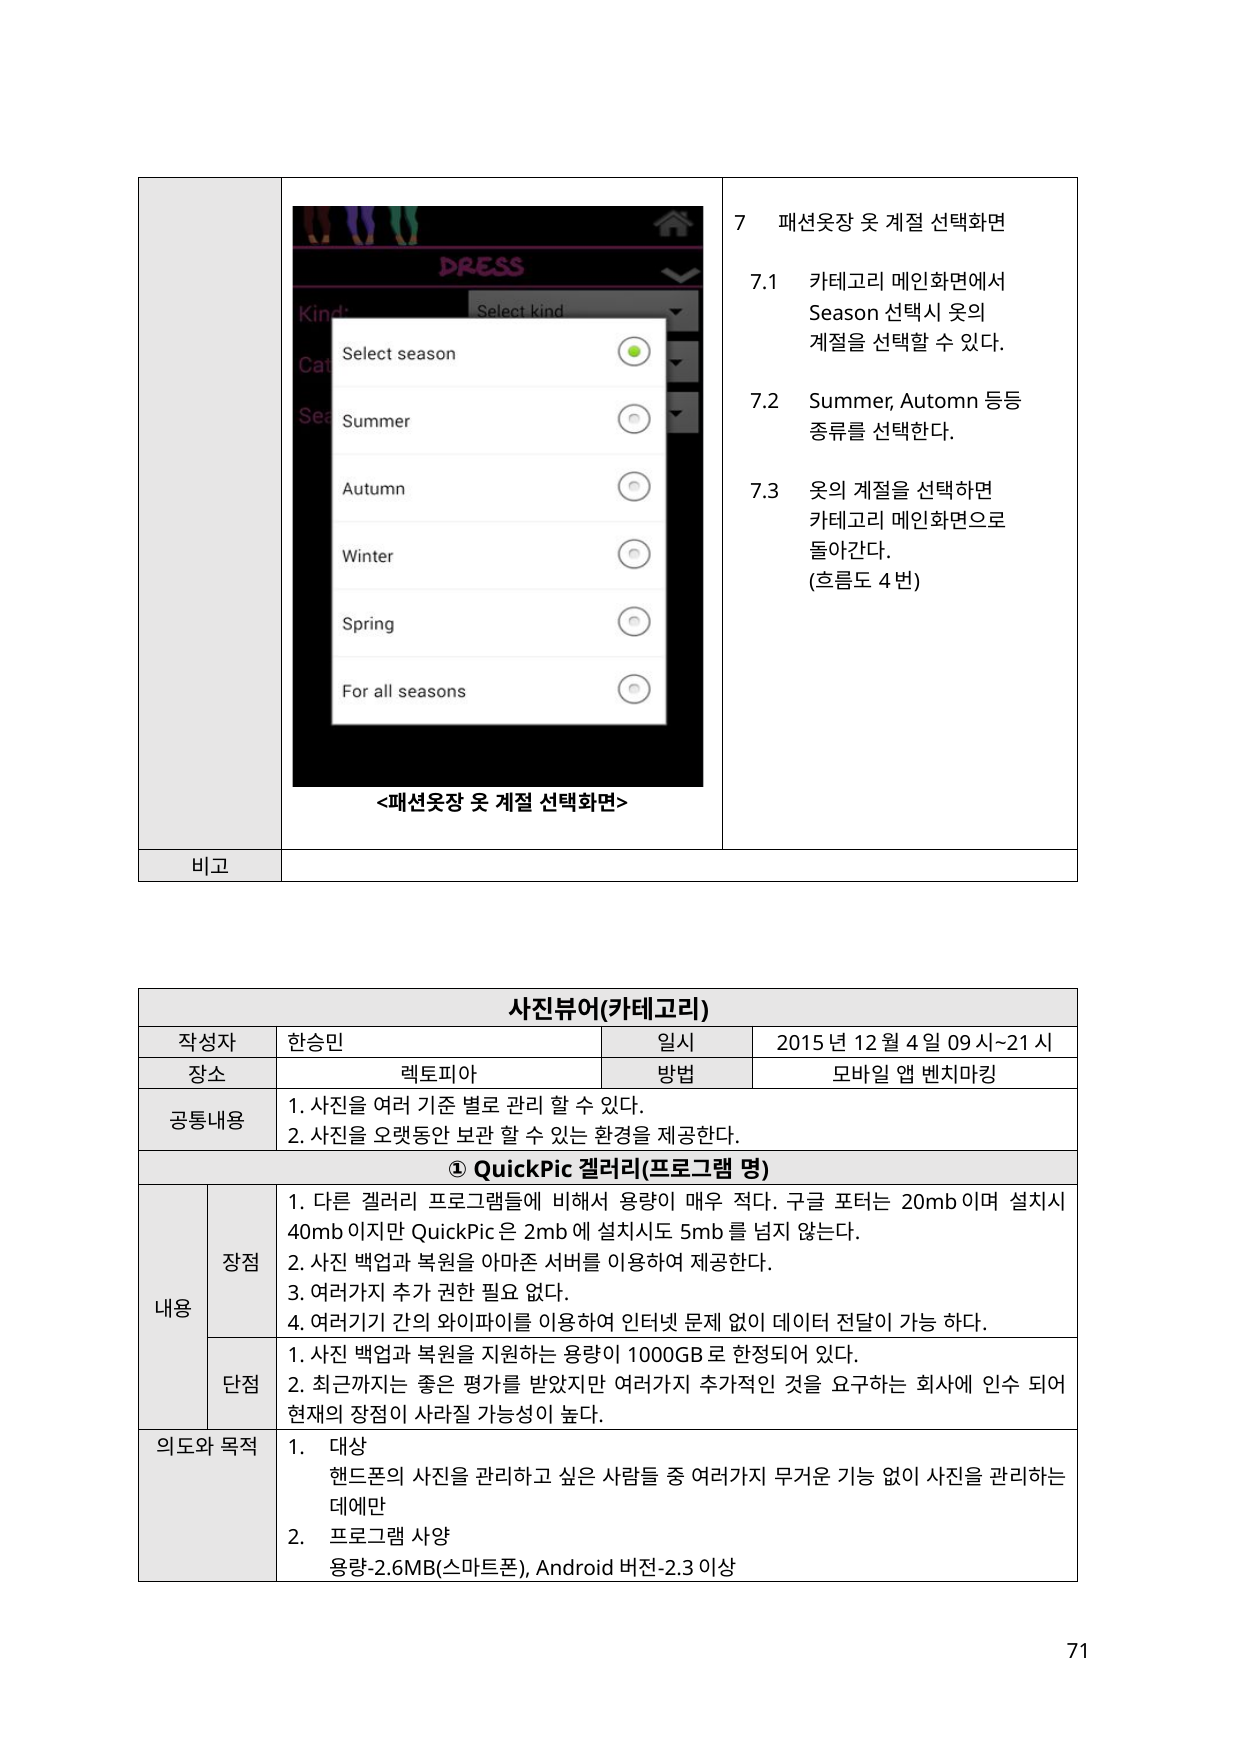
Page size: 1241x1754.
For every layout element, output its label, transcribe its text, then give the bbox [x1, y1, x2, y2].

table_cell 공통내용 [139, 1089, 276, 1150]
table_cell 작성자 [139, 1027, 276, 1057]
table_cell 1. 사진을 여러 기준 별로 관리 할 수 있다. 2. 사진을 오랫동안 보관 할 수 있는 환경을 제공한다. [277, 1089, 1077, 1150]
table_cell 일시 [602, 1027, 752, 1057]
table_cell <패션옷장 옷 계절 선택화면> [282, 178, 722, 849]
table_cell 2015년 12월 4일 09시~21시 [753, 1027, 1077, 1057]
table_cell 1. 사진 백업과 복원을 지원하는 용량이 1000GB로 한정되어 있다. 2. 최근까지는 좋은 평가를 받았지만 여러가지 추가적인 것을 요구하는 회사에 인수 되어 현재의 장점이 사라질 가능성이 높다. [277, 1338, 1077, 1429]
table_cell 한승민 [277, 1027, 601, 1057]
table_header 사진뷰어(카테고리) [139, 989, 1077, 1026]
table_cell [139, 178, 281, 849]
table_cell 장소 [139, 1058, 276, 1088]
table_cell 비고 [139, 850, 281, 881]
table_cell 의도와 목적 [139, 1430, 276, 1581]
table_cell ① QuickPic 겔러리(프로그램 명) [139, 1151, 1077, 1184]
table_cell 단점 [208, 1338, 276, 1429]
table_cell 패션옷장 옷 계절 선택화면 카테고리 메인화면에서 Season 선택시 옷의 계절을 선택할 수 있다. Summer, Automn 등등 종류를 선택한다. 옷의 계절을 선택하면 카테고리 메인화면으로 돌아간다. (흐름도 4번) [723, 178, 1077, 849]
table_cell 모바일 앱 벤치마킹 [753, 1058, 1077, 1088]
table_cell 렉토피아 [277, 1058, 601, 1088]
table_cell 방법 [602, 1058, 752, 1088]
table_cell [277, 1430, 1077, 1581]
table_cell 내용 [139, 1185, 207, 1429]
table_cell 1. 다른 겔러리 프로그램들에 비해서 용량이 매우 적다. 구글 포터는 20mb이며 설치시 40mb이지만 QuickPic은 2mb에 설치시도 5mb를 넘지 않는다. 2. 사진 백업과 복원을 아마존 서버를 이용하여 제공한다. 3. 여러가지 추가 권한 필요 없다. 4. 여러기기 간의 와이파이를 이용하여 인터넷 문제 없이 데이터 전달이 가능 하다. [277, 1185, 1077, 1337]
picture [292, 206, 704, 787]
table_cell [282, 850, 1077, 881]
table_cell 장점 [208, 1185, 276, 1337]
